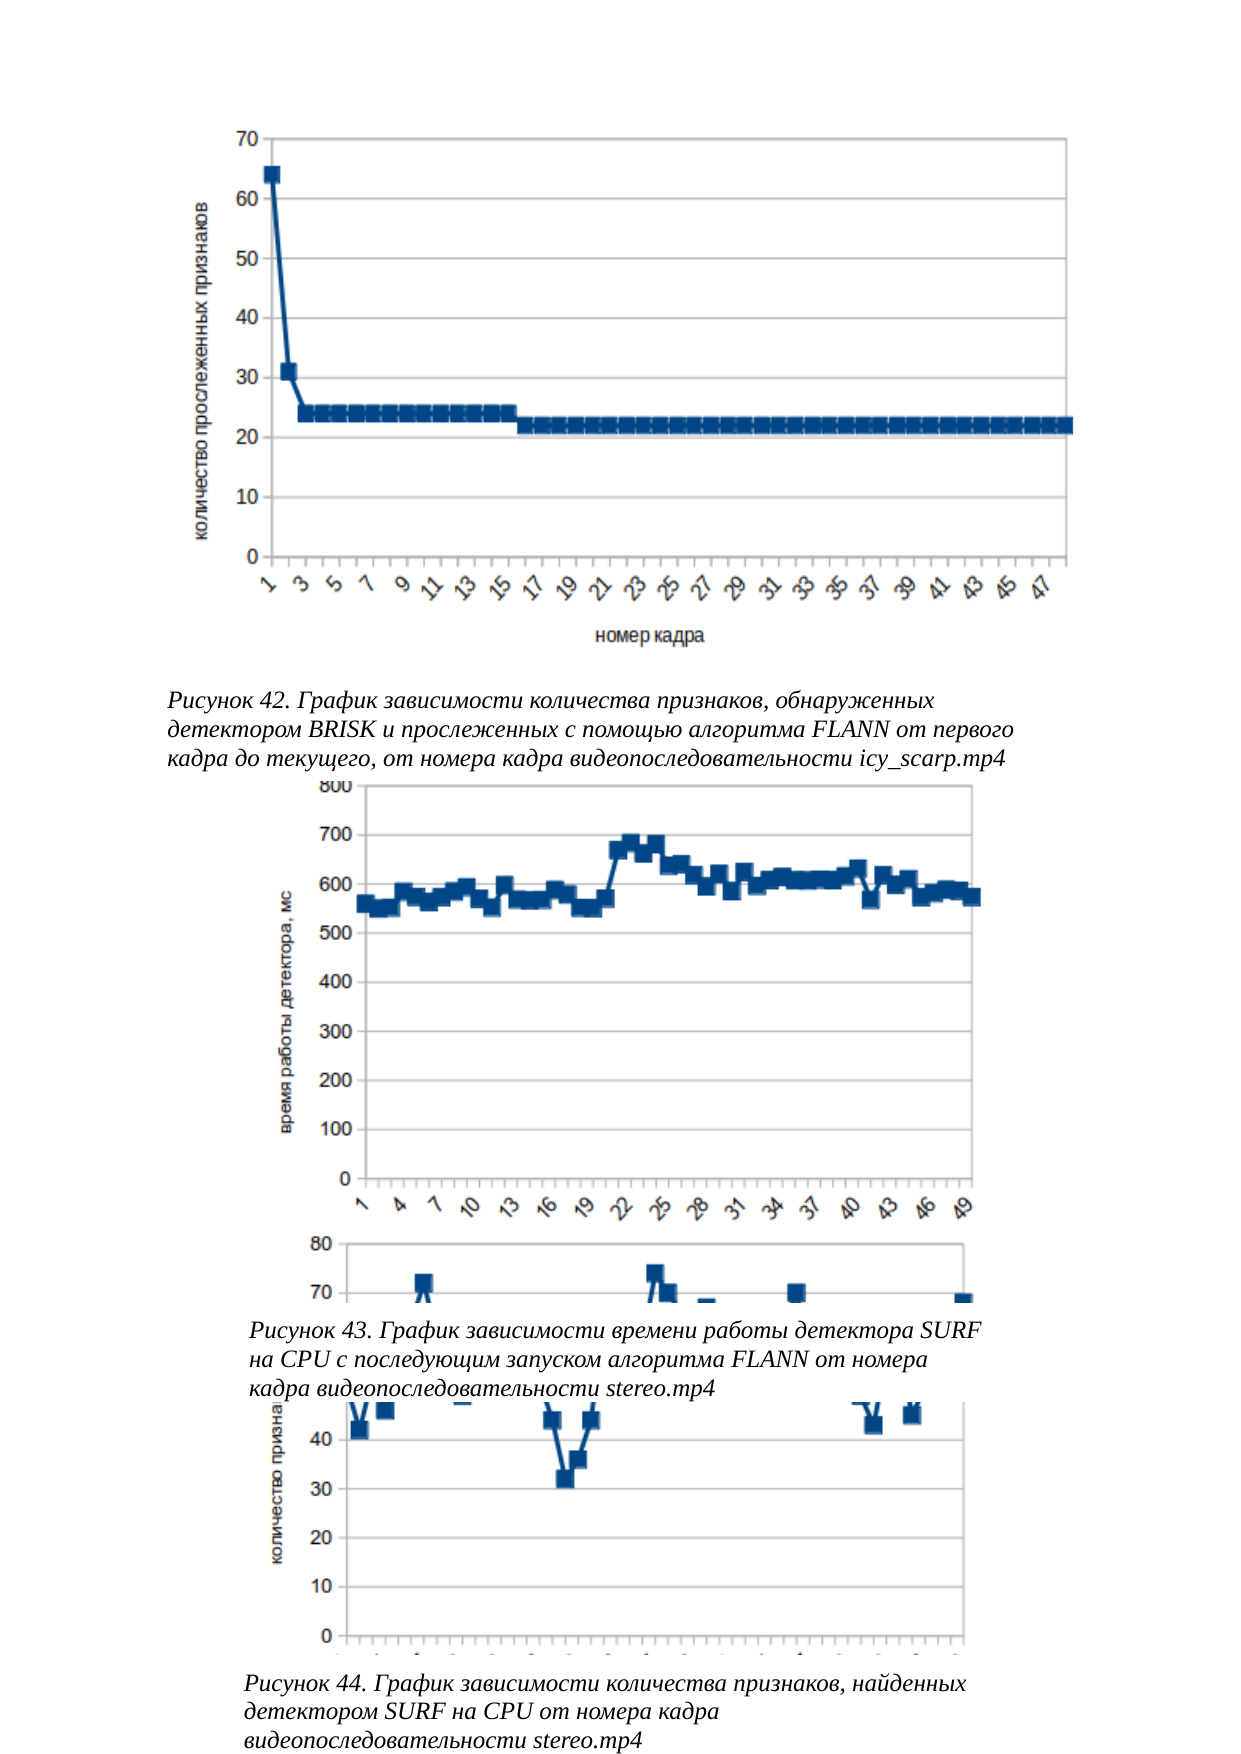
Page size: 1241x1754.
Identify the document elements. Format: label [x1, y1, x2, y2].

picture [167, 118, 1074, 664]
picture [243, 781, 997, 1655]
